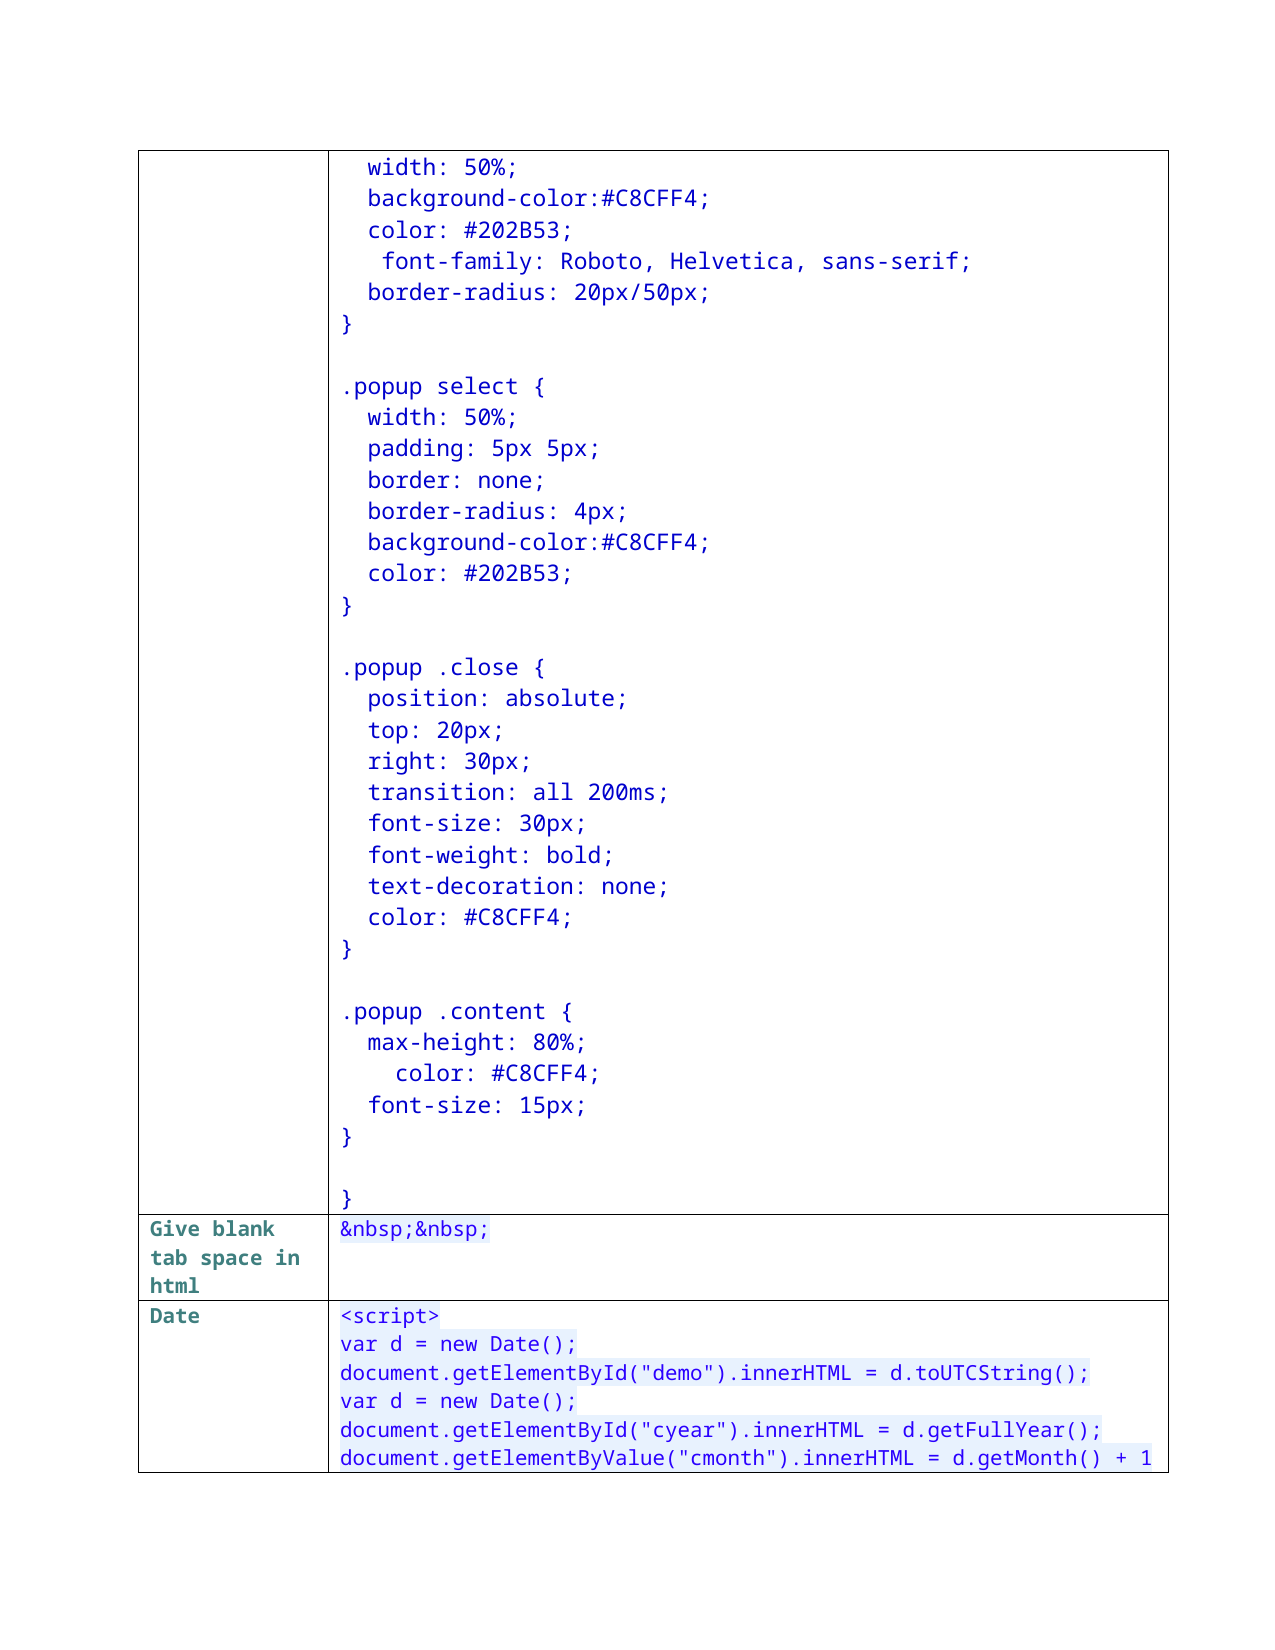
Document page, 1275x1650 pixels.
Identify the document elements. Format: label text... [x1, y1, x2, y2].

table_cell Give blank tab space in html [139, 1215, 328, 1300]
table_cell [329, 151, 1168, 1213]
table_cell &nbsp;&nbsp; [329, 1215, 1168, 1300]
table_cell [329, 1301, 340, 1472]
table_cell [139, 151, 328, 1213]
table_cell Date [139, 1301, 328, 1472]
